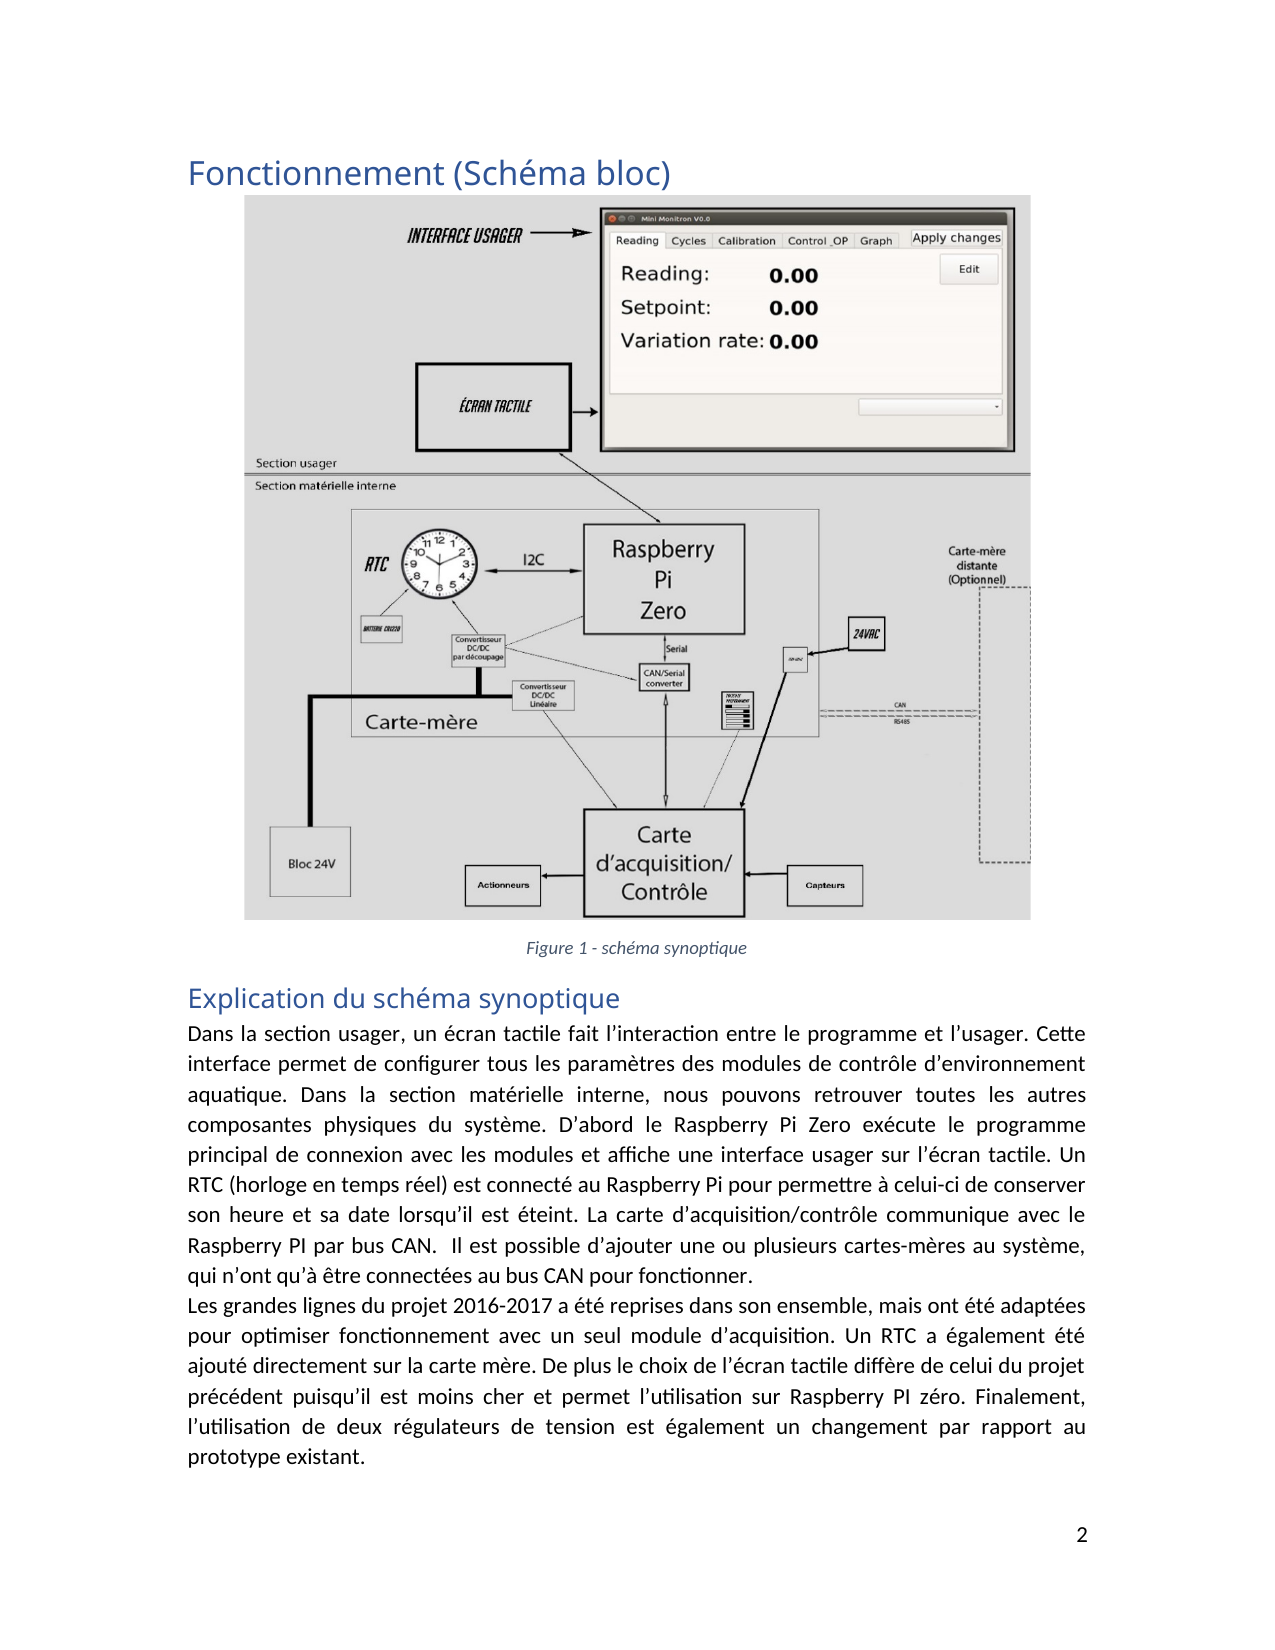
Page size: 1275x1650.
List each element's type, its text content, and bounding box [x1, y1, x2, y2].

text Les grandes lignes du projet 2016-2017 a été reprises dans son ensemble, mais ont été adaptées pour optimiser fonctionnement avec un seul module d’acquisition. Un RTC a également été ajouté directement sur la carte mère. De plus le choix de l’écran tactile diffère de celui du projet précédent puisqu’il est moins cher et permet l’utilisation sur Raspberry PI zéro. Finalement, l’utilisation de deux régulateurs de tension est également un changement par rapport au prototype existant. [187, 1291, 1087, 1470]
text Dans la section usager, un écran tactile fait l’interaction entre le programme et l’usager. Cette interface permet de configurer tous les paramètres des modules de contrôle d’environnement aquatique. Dans la section matérielle interne, nous pouvons retrouver toutes les autres composantes physiques du système. D’abord le Raspberry Pi Zero exécute le programme principal de connexion avec les modules et affiche une interface usager sur l’écran tactile. Un RTC (horloge en temps réel) est connecté au Raspberry Pi pour permettre à celui-ci de conserver son heure et sa date lorsqu’il est éteint. La carte d’acquisition/contrôle communique avec le Raspberry PI par bus CAN. Il est possible d’ajouter une ou plusieurs cartes-mères au système, qui n’ont qu’à être connectées au bus CAN pour fonctionner. [187, 1019, 1087, 1289]
subtitle Fonctionnement (Schéma bloc) [187, 150, 1087, 195]
text Figure 1 - schéma synoptique [187, 936, 1087, 959]
picture [244, 195, 1031, 920]
subtitle Explication du schéma synoptique [187, 979, 1087, 1016]
